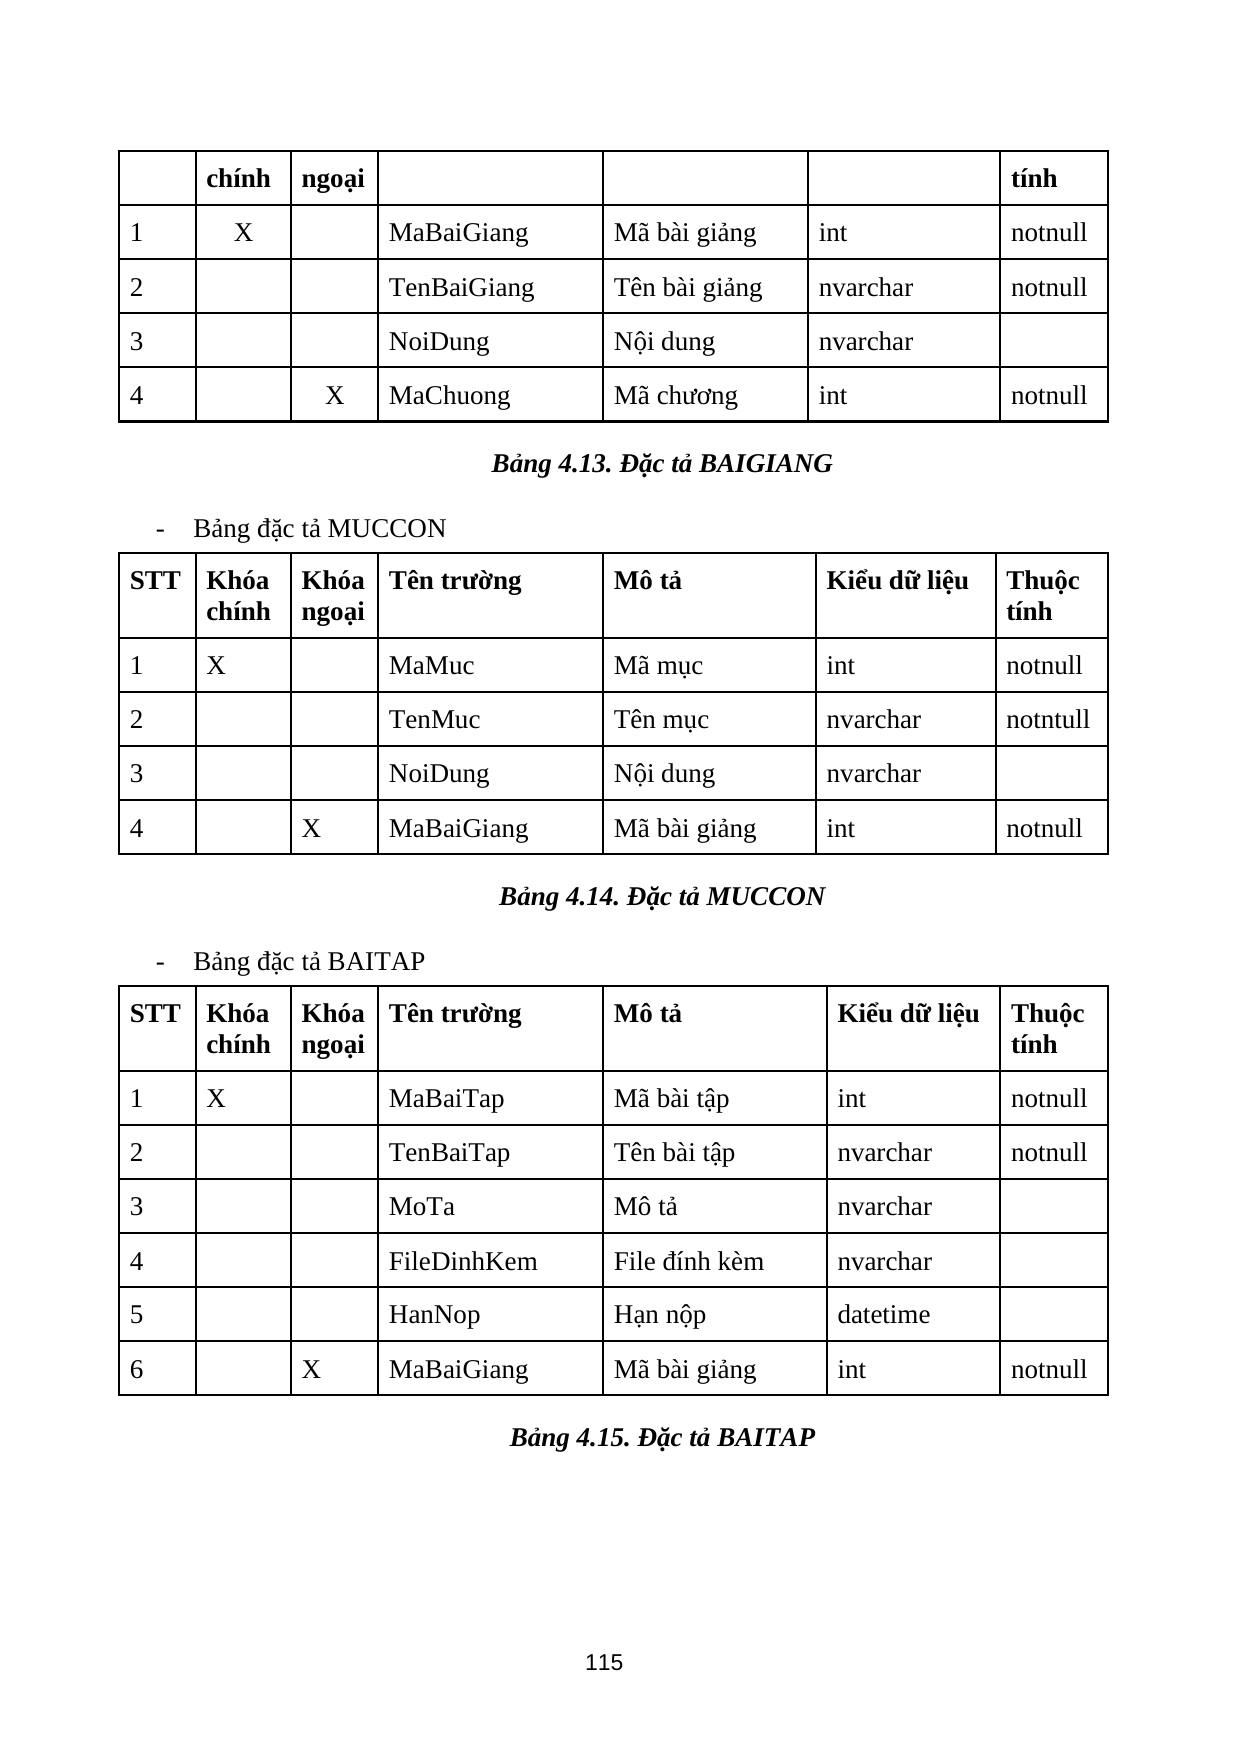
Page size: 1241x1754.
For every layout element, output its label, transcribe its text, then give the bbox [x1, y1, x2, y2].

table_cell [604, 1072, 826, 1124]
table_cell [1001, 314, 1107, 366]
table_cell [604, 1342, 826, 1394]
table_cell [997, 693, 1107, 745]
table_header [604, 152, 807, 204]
subtitle Bảng đặc tả BAITAP [156, 945, 1090, 976]
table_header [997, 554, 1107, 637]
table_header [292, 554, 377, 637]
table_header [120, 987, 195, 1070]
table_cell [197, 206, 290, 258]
text Bảng 4.13. Đặc tả BAIGIANG [237, 447, 1090, 478]
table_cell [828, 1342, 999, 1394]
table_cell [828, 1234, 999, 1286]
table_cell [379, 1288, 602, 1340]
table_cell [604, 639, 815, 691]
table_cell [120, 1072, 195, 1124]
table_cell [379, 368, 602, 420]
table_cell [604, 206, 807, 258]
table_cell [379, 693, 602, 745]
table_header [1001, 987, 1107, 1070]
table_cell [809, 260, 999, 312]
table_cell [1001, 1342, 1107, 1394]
subtitle Bảng đặc tả MUCCON [156, 512, 1090, 543]
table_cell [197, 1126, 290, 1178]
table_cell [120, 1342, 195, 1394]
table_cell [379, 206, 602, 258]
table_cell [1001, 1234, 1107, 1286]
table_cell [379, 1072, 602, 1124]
text Bảng 4.14. Đặc tả MUCCON [237, 880, 1090, 911]
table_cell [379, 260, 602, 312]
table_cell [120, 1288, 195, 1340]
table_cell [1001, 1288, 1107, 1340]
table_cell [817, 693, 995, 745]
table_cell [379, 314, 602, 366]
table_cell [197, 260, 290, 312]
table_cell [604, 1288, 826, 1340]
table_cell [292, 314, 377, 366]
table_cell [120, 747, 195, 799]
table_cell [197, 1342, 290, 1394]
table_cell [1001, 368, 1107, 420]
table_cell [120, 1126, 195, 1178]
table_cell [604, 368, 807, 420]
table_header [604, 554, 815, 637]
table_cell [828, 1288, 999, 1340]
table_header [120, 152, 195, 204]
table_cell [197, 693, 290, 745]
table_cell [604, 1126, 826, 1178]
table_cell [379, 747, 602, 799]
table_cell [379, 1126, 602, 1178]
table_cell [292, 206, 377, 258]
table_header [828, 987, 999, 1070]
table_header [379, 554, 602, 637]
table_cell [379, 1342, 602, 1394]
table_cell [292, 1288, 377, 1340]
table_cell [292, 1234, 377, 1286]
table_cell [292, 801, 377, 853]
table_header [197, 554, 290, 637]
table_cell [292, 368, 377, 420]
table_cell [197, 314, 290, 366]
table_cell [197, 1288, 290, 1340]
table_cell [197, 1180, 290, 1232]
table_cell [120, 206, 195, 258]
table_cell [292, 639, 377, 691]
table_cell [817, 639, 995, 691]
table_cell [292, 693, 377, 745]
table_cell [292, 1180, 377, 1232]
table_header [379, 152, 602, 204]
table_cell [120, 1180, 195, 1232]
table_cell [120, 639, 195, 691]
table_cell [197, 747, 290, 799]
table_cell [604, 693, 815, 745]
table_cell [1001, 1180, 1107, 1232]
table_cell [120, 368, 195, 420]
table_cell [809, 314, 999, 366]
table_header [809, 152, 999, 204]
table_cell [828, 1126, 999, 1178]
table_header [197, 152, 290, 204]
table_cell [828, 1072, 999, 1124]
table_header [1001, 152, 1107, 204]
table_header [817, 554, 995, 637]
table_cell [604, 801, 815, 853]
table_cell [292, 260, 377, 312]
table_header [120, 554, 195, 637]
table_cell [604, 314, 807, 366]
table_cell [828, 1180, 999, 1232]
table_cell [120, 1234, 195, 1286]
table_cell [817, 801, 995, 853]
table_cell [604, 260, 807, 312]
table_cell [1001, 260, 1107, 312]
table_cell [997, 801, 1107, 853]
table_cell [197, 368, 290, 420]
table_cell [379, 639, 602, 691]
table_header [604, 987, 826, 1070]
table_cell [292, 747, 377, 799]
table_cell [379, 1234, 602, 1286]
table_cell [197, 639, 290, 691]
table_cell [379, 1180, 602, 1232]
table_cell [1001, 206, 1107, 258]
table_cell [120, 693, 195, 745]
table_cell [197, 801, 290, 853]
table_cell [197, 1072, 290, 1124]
text Bảng 4.15. Đặc tả BAITAP [237, 1421, 1090, 1452]
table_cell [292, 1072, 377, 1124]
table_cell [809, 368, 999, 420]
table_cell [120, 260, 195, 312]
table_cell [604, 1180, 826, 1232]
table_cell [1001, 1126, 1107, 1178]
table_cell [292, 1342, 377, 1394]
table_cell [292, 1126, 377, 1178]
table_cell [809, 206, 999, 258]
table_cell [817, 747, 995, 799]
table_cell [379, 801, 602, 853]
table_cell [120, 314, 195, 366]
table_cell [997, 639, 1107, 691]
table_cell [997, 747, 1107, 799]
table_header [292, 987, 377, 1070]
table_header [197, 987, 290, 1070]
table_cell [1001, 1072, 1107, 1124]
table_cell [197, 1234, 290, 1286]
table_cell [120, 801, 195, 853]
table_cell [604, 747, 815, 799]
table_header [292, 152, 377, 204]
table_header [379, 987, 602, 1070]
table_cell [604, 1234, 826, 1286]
